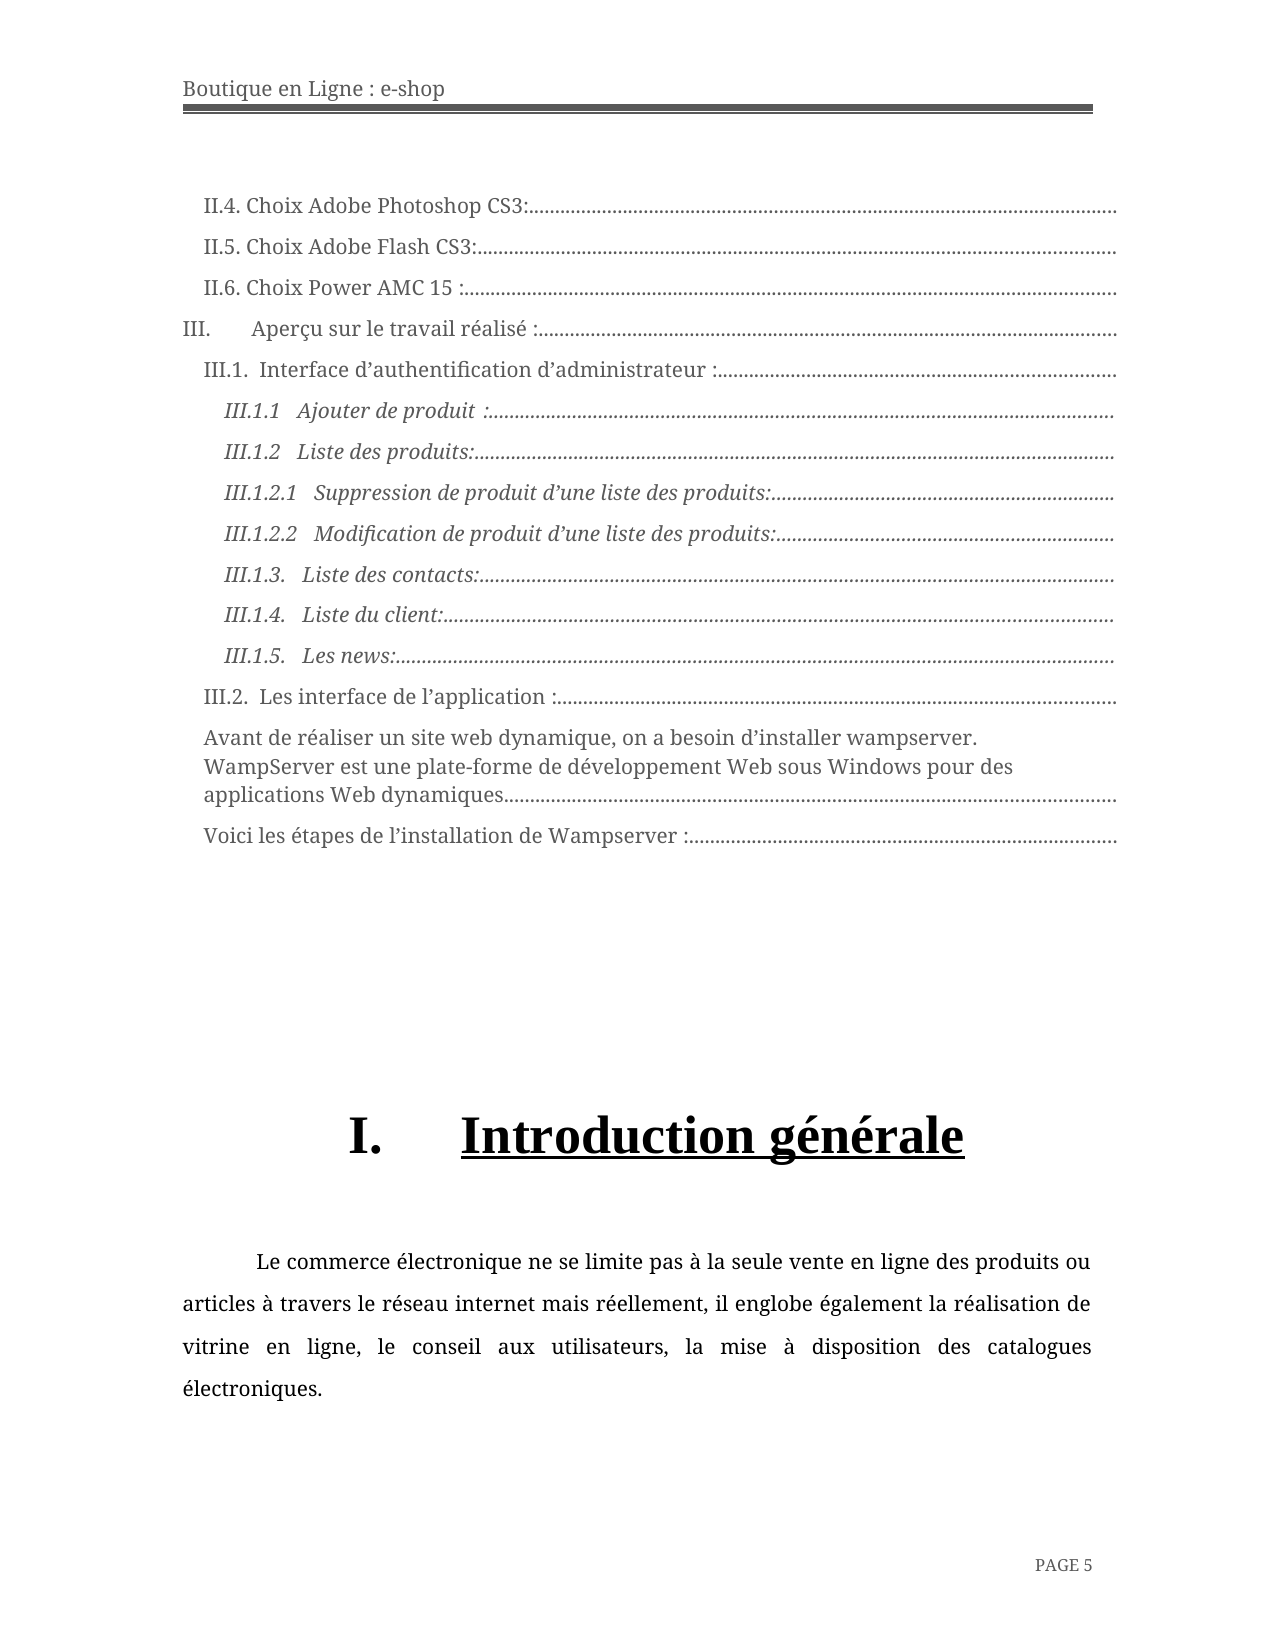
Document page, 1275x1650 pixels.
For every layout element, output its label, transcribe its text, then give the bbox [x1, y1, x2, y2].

text Le commerce électronique ne se limite pas à la seule vente en ligne des produits ou articles à travers le réseau internet mais réellement, il englobe également la réalisation de vitrine en ligne, le conseil aux utilisateurs, la mise à disposition des catalogues électroniques. [182, 1247, 1093, 1403]
list Introduction générale [220, 1102, 1093, 1165]
